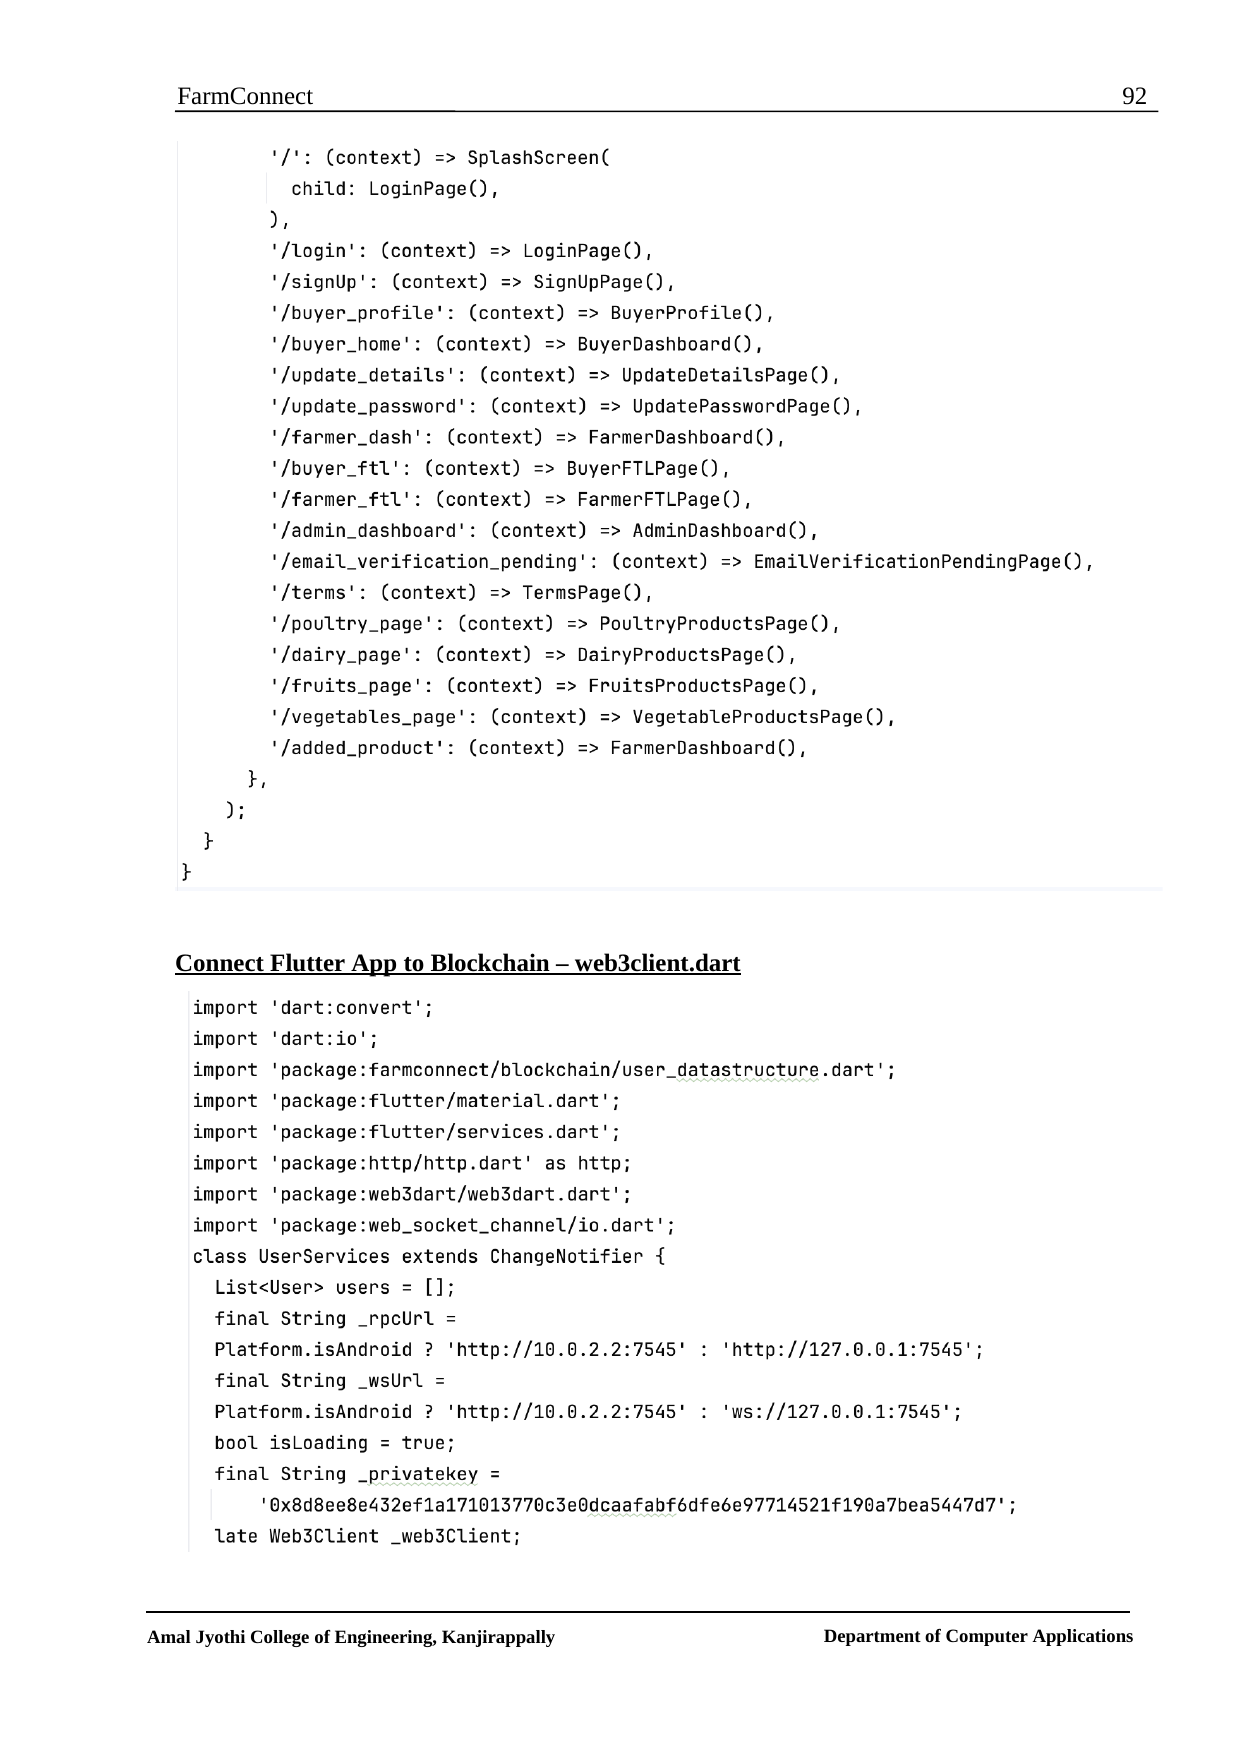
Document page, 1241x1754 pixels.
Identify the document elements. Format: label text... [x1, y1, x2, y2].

picture [175, 991, 1163, 1552]
picture [175, 141, 1163, 891]
text Connect Flutter App to Blockchain – web3client.dart [175, 948, 1162, 991]
